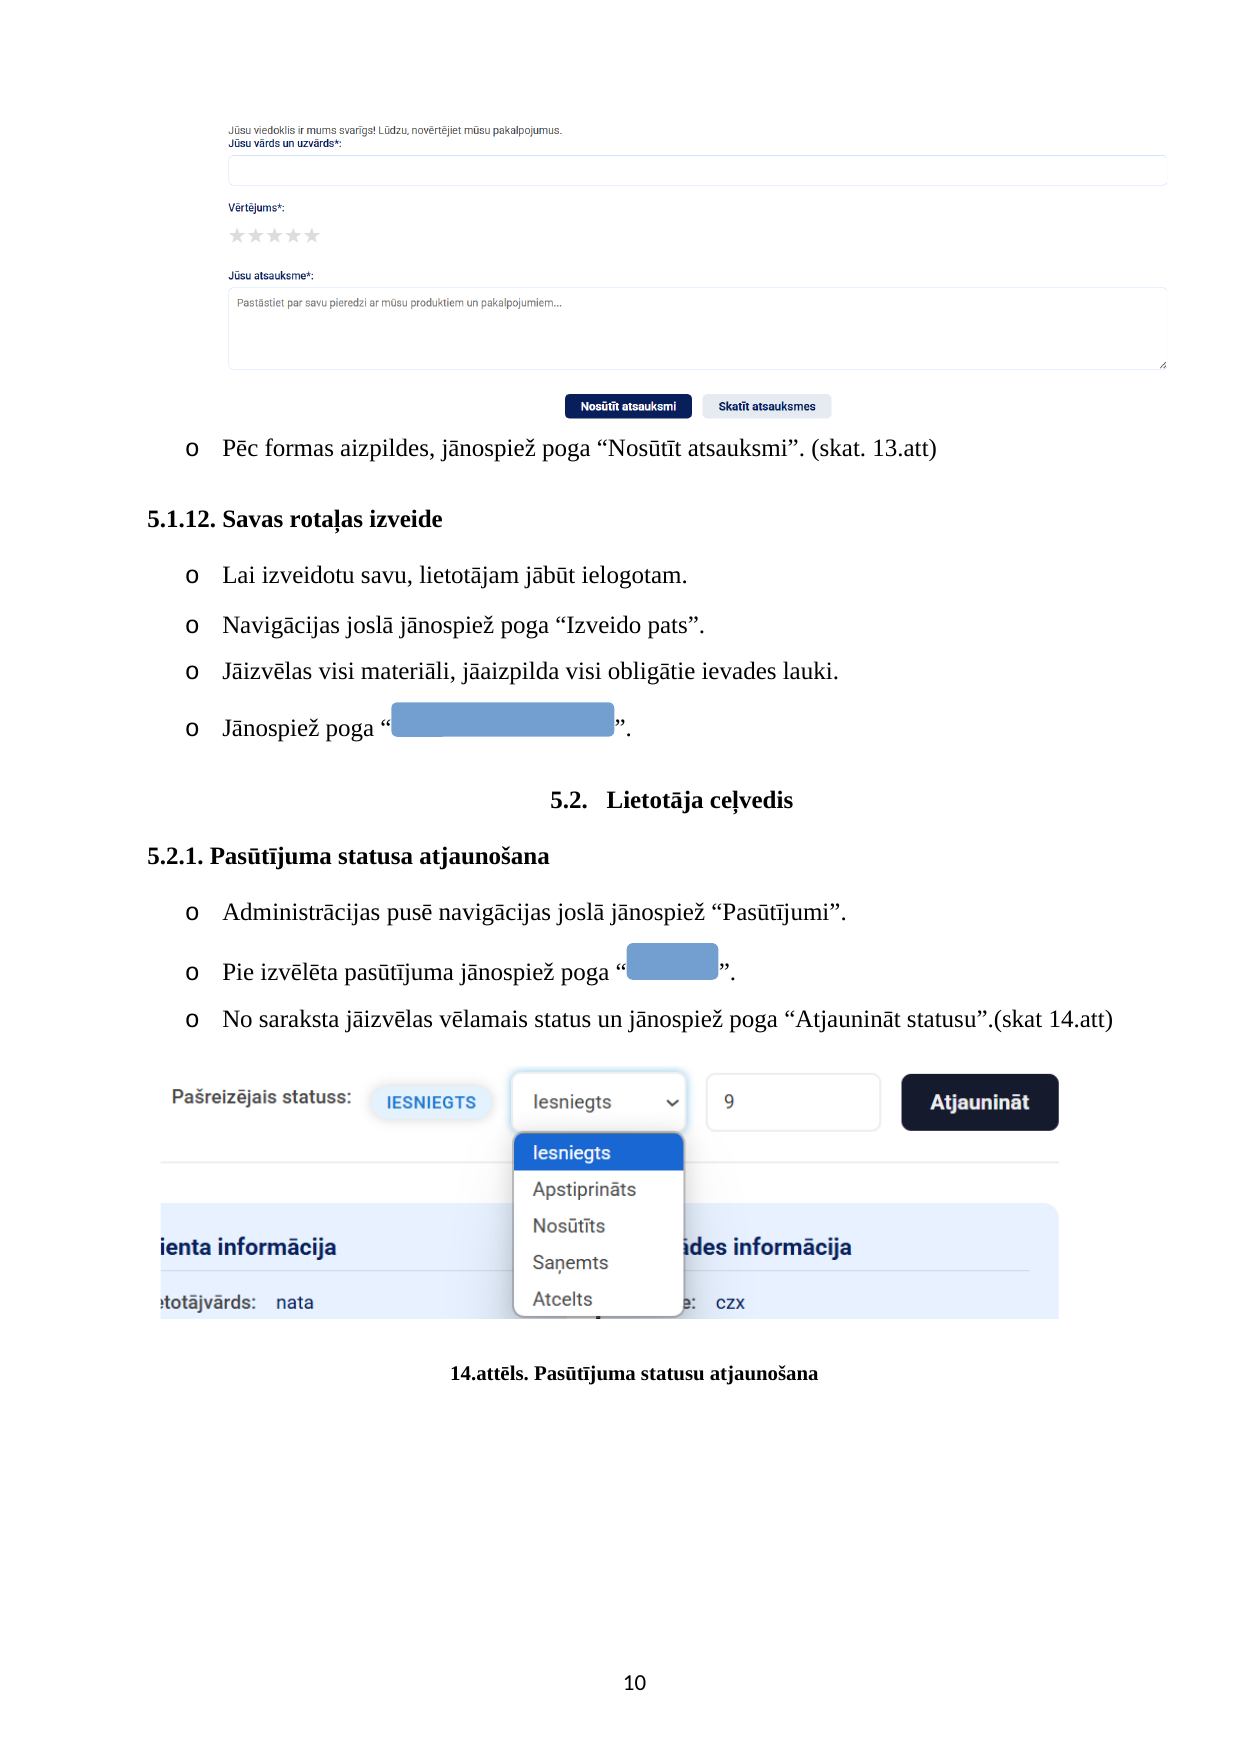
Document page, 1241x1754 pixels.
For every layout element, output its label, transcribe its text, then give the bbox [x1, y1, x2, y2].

picture [222, 118, 1168, 419]
list No saraksta jāizvēlas vēlamais status un jānospiež poga “Atjaunināt statusu”.(skat 14.att) [184, 1004, 1122, 1034]
list Jāizvēlas visi materiāli, jāaizpilda visi obligātie ievades lauki. [184, 656, 1122, 687]
subtitle 5.2.1. Pasūtījuma statusa atjaunošana [147, 841, 1122, 869]
subtitle 5.1.12. Savas rotaļas izveide [147, 504, 1122, 533]
list Pēc formas aizpildes, jānospiež poga “Nosūtīt atsauksmi”. (skat. 13.att) [184, 433, 1122, 463]
list Jānospiež poga “”. [184, 702, 1122, 744]
picture [160, 1066, 1075, 1319]
list Navigācijas joslā jānospiež poga “Izveido pats”. [184, 610, 1122, 641]
list Lai izveidotu savu, lietotājam jābūt ielogotam. [184, 560, 1122, 591]
list Administrācijas pusē navigācijas joslā jānospiež “Pasūtījumi”. [184, 897, 1122, 928]
list Pie izvēlēta pasūtījuma jānospiež poga “”. [184, 943, 1122, 988]
subtitle Lietotāja ceļvedis [222, 785, 1122, 813]
